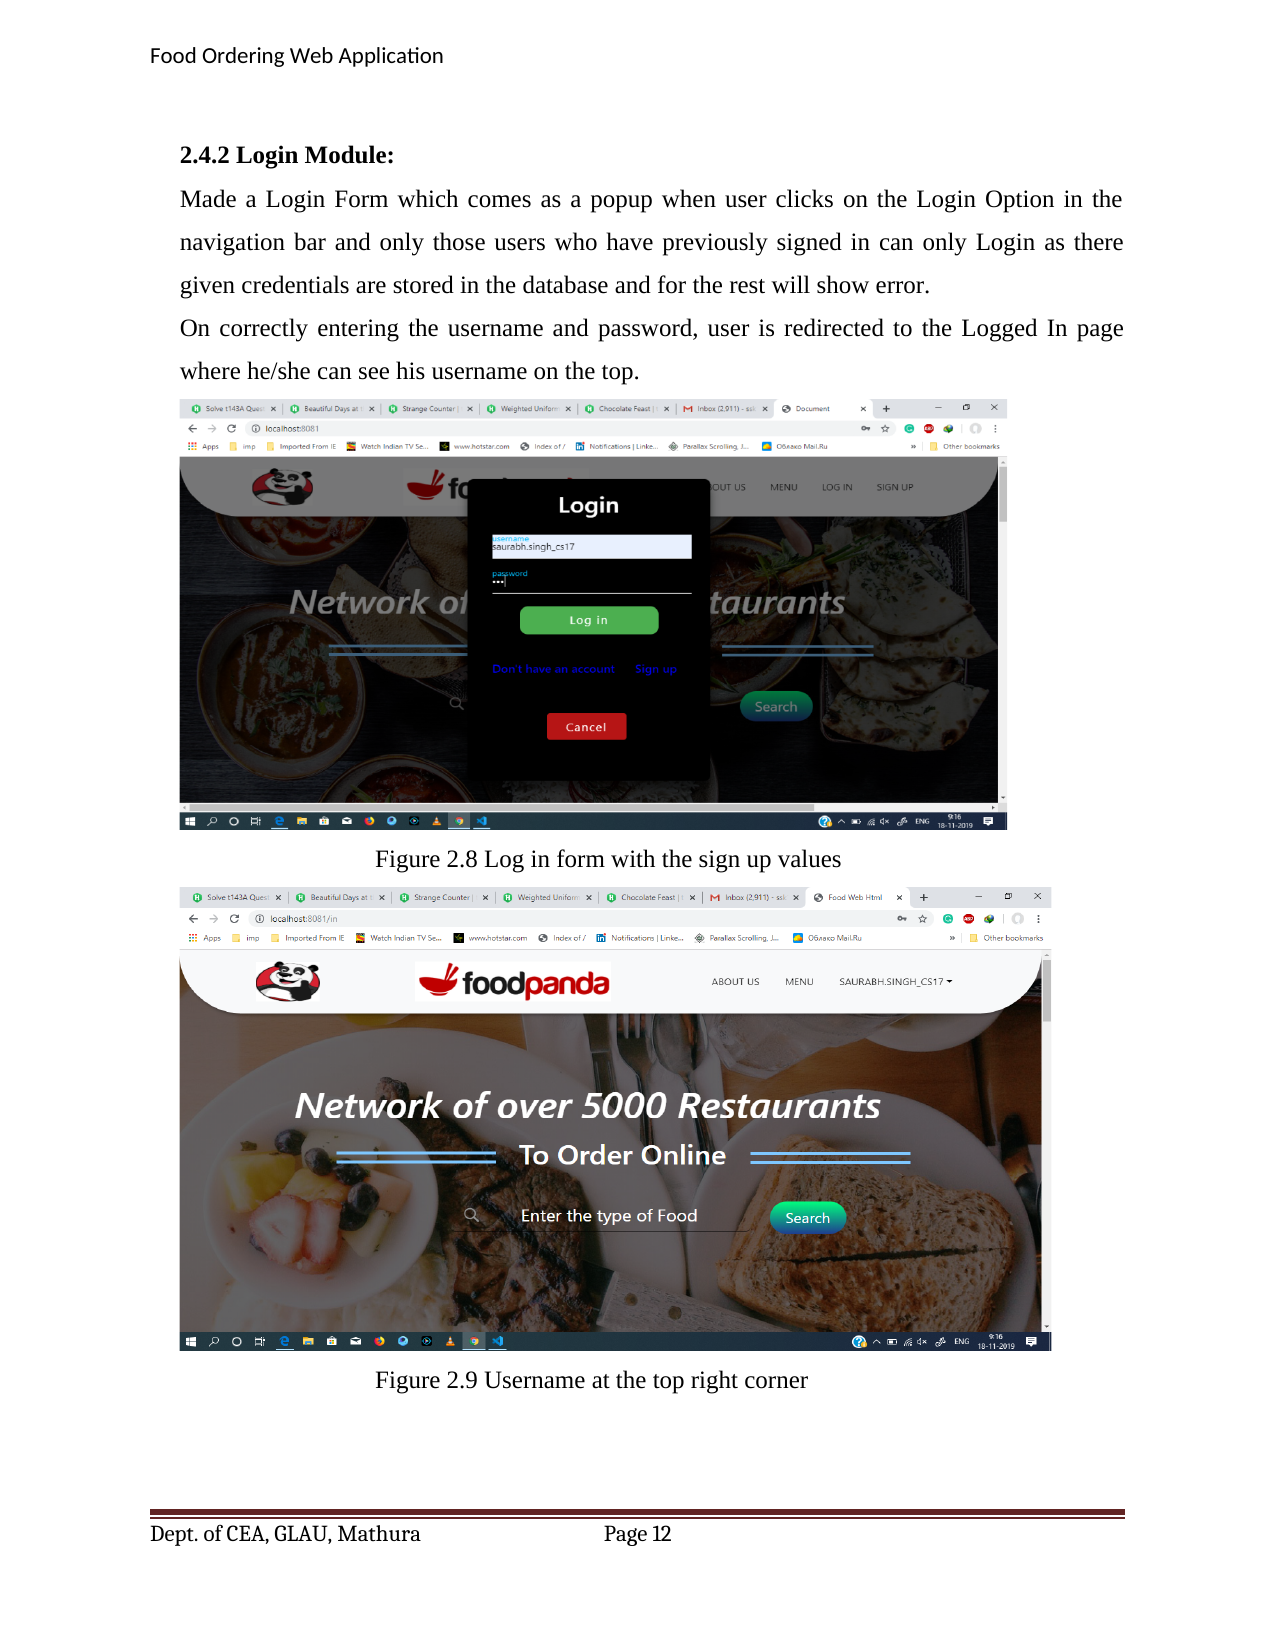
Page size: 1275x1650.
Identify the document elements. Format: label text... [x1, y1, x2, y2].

list On correctly entering the username and password, user is redirected to the Logged In page where he/she can see his username on the top. [179, 313, 1125, 385]
list Made a Login Form which comes as a popup when user clicks on the Login Option in the navigation bar and only those users who have previously signed in can only Login as there given credentials are stored in the database and for the rest will show error. [179, 184, 1125, 299]
picture [179, 887, 1052, 1351]
picture [179, 399, 1008, 830]
list Figure 2.9 Username at the top right corner [179, 1365, 1125, 1393]
list Figure 2.8 Log in form with the sign up values [179, 844, 1125, 873]
list 2.4.2 Login Module: [179, 141, 1125, 169]
